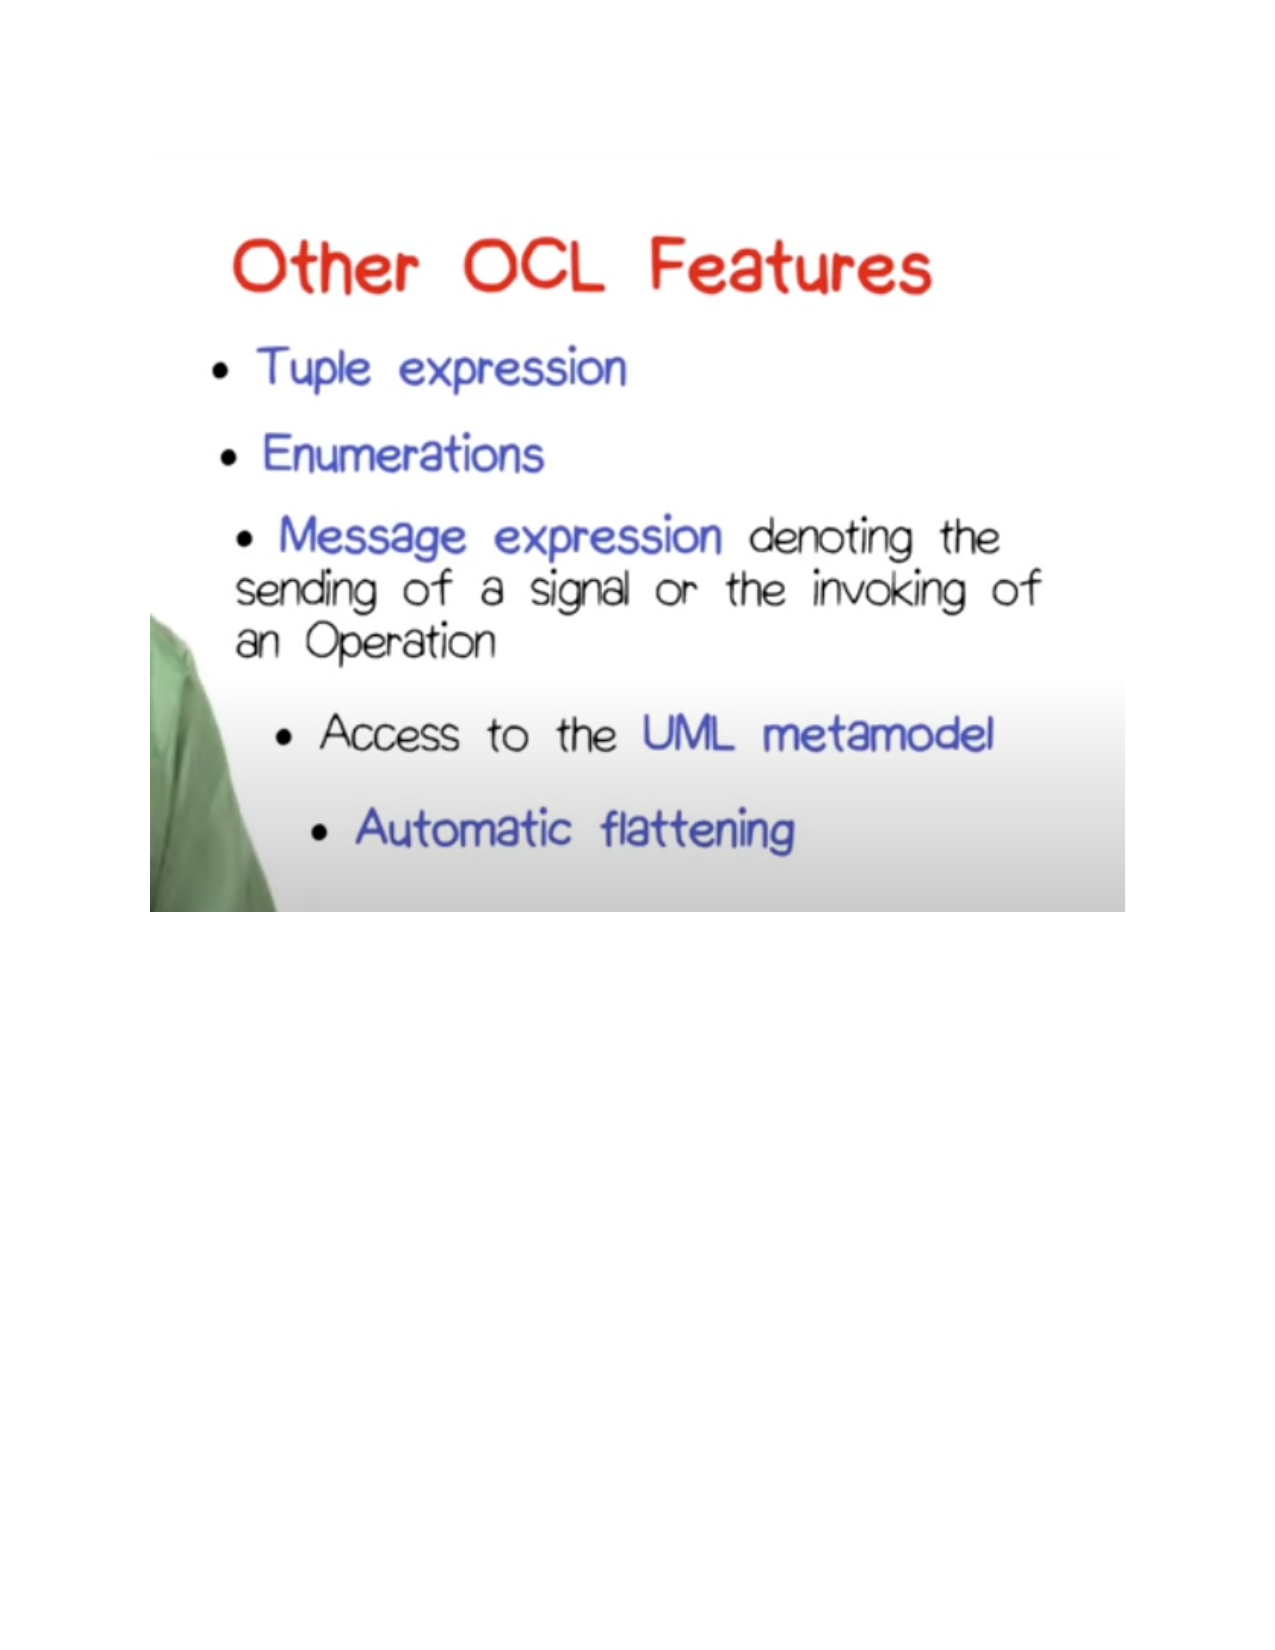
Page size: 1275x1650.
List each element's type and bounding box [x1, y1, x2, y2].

picture [150, 150, 1125, 912]
